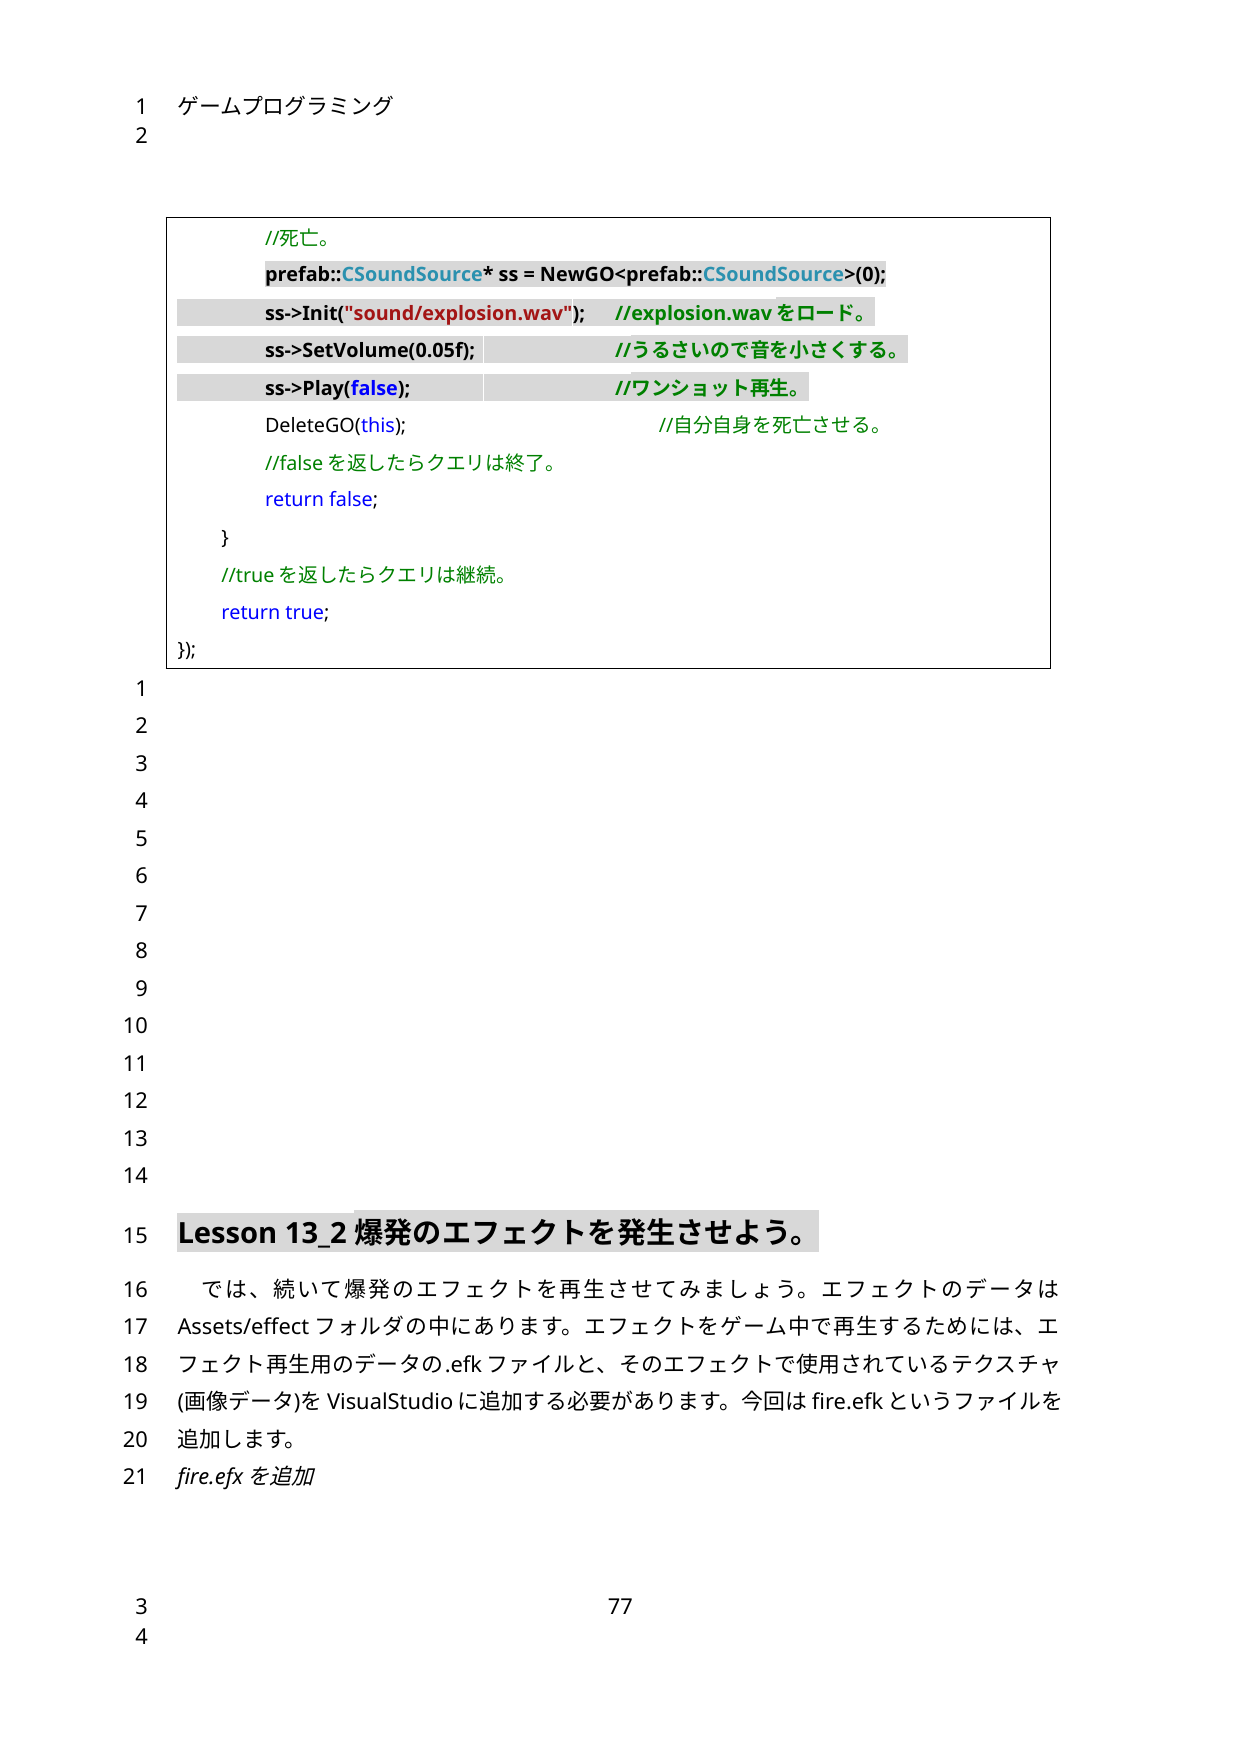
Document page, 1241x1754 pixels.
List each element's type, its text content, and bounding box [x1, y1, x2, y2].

text fire.efxを追加 [177, 1456, 1063, 1494]
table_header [167, 218, 1050, 668]
subtitle Lesson 13_2 爆発のエフェクトを発生させよう。 [177, 1194, 1063, 1269]
text では、続いて爆発のエフェクトを再生させてみましょう。エフェクトのデータはAssets/effectフォルダの中にあります。エフェクトをゲーム中で再生するためには、エフェクト再生用のデータの.efkファイルと、そのエフェクトで使用されているテクスチャ(画像データ)をVisualStudioに追加する必要があります。今回はfire.efkというファイルを追加します。 [177, 1269, 1063, 1456]
